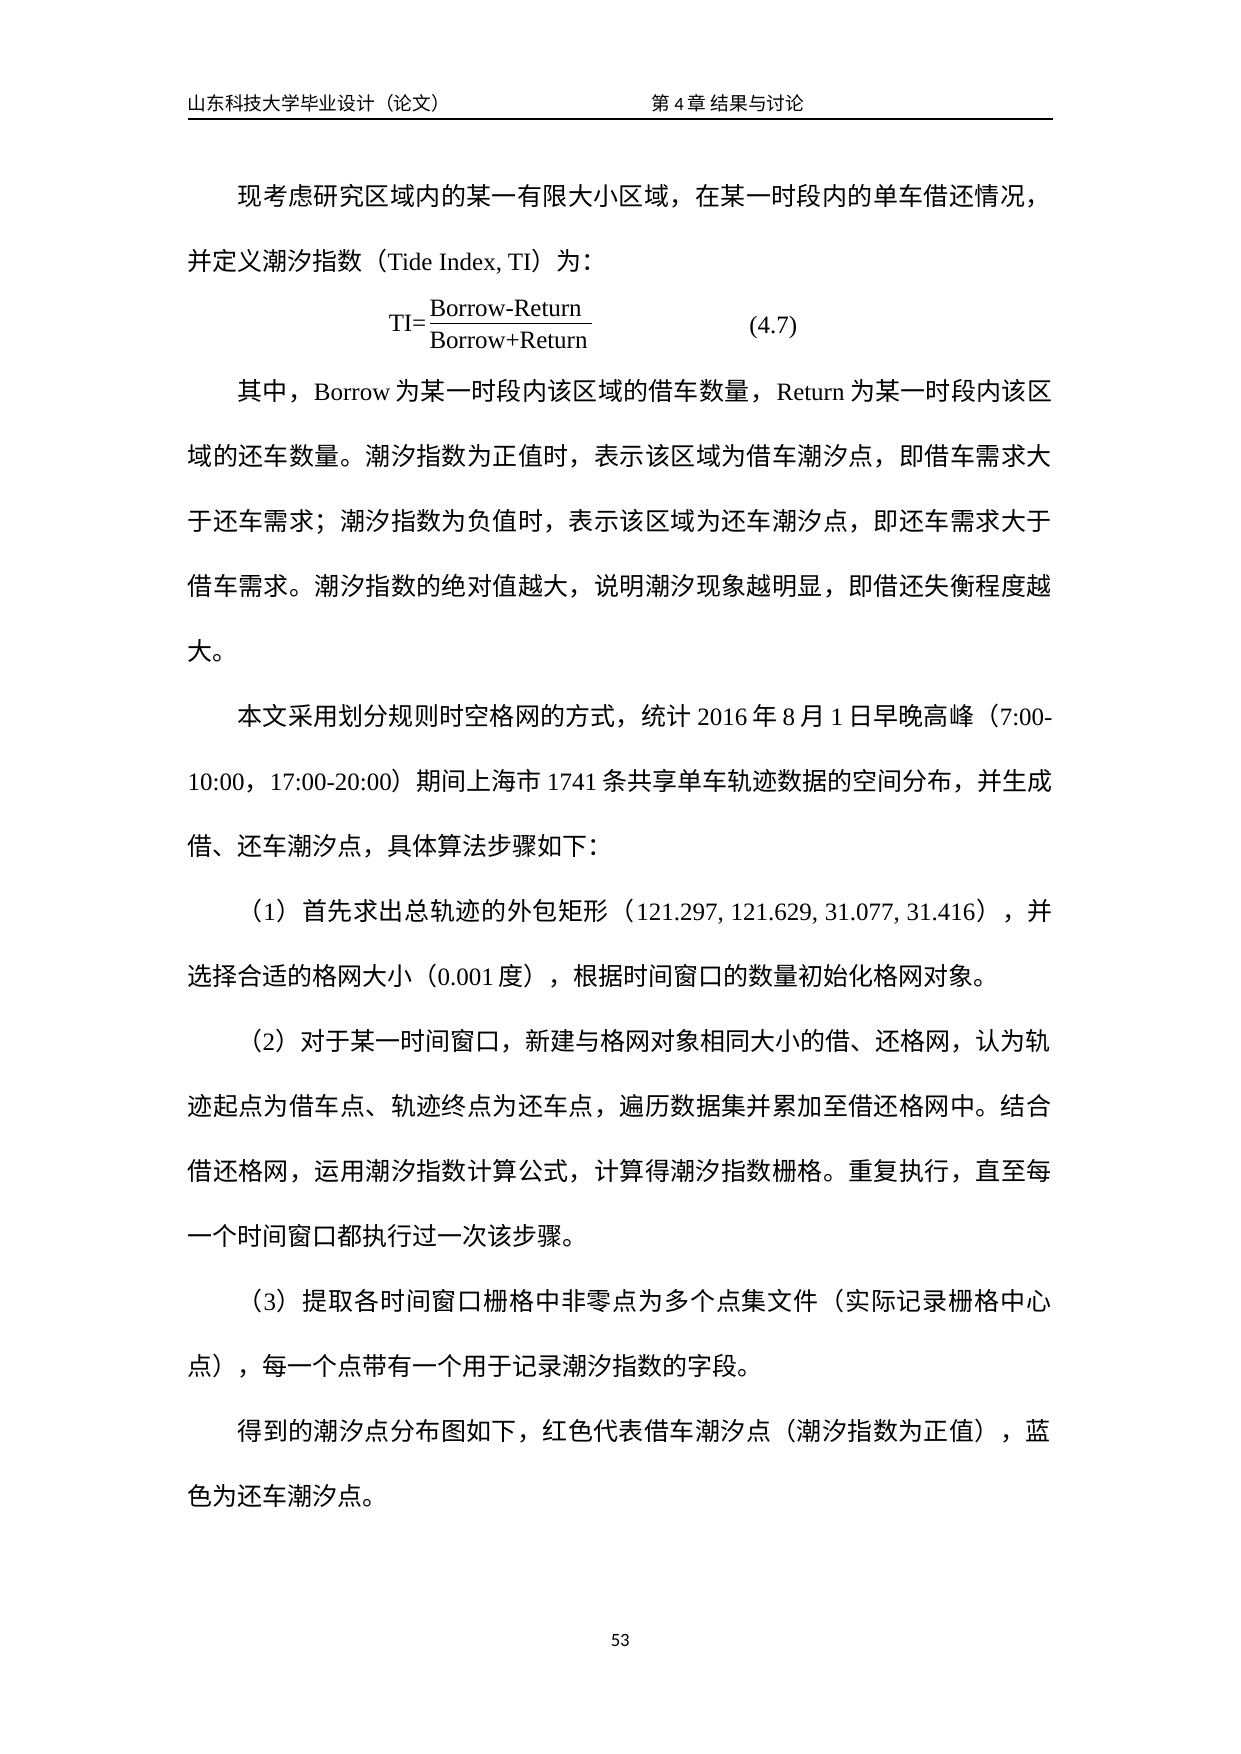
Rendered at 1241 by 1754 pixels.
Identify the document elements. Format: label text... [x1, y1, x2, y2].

text 得到的潮汐点分布图如下，红色代表借车潮汐点（潮汐指数为正值），蓝色为还车潮汐点。 [187, 1397, 1053, 1527]
text (4.7) [187, 292, 1053, 357]
text （2）对于某一时间窗口，新建与格网对象相同大小的借、还格网，认为轨迹起点为借车点、轨迹终点为还车点，遍历数据集并累加至借还格网中。结合借还格网，运用潮汐指数计算公式，计算得潮汐指数栅格。重复执行，直至每一个时间窗口都执行过一次该步骤。 [187, 1007, 1053, 1267]
text 其中，Borrow为某一时段内该区域的借车数量，Return为某一时段内该区域的还车数量。潮汐指数为正值时，表示该区域为借车潮汐点，即借车需求大于还车需求；潮汐指数为负值时，表示该区域为还车潮汐点，即还车需求大于借车需求。潮汐指数的绝对值越大，说明潮汐现象越明显，即借还失衡程度越大。 [187, 357, 1053, 682]
text （3）提取各时间窗口栅格中非零点为多个点集文件（实际记录栅格中心点），每一个点带有一个用于记录潮汐指数的字段。 [187, 1267, 1053, 1397]
text 现考虑研究区域内的某一有限大小区域，在某一时段内的单车借还情况，并定义潮汐指数（Tide Index, TI）为： [187, 162, 1053, 292]
text 本文采用划分规则时空格网的方式，统计2016年8月1日早晚高峰（7:00-10:00，17:00-20:00）期间上海市1741条共享单车轨迹数据的空间分布，并生成借、还车潮汐点，具体算法步骤如下： [187, 682, 1053, 877]
text （1）首先求出总轨迹的外包矩形（121.297, 121.629, 31.077, 31.416），并选择合适的格网大小（0.001度），根据时间窗口的数量初始化格网对象。 [187, 877, 1053, 1007]
